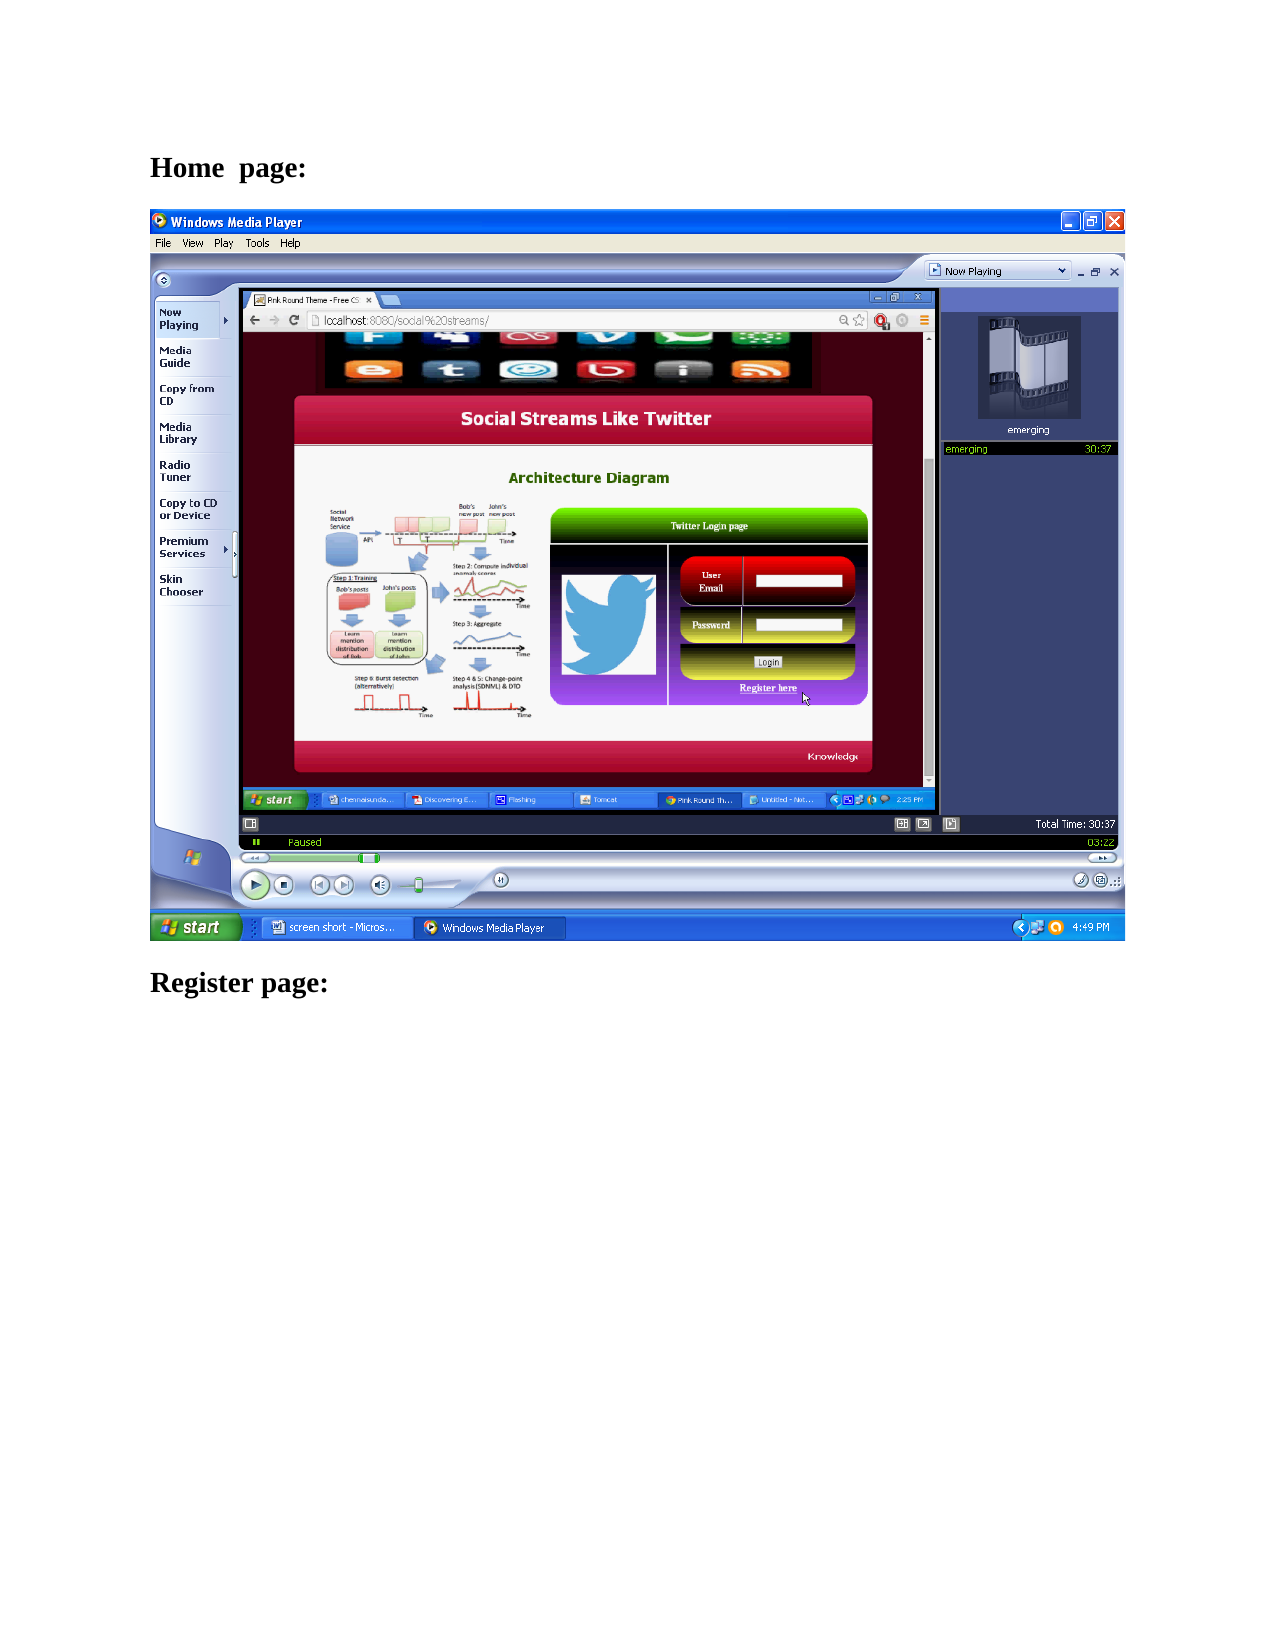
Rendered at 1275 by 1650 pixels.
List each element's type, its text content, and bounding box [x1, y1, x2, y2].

text Register page: [150, 966, 1125, 999]
picture [150, 209, 1125, 941]
text Home page: [150, 150, 1125, 183]
